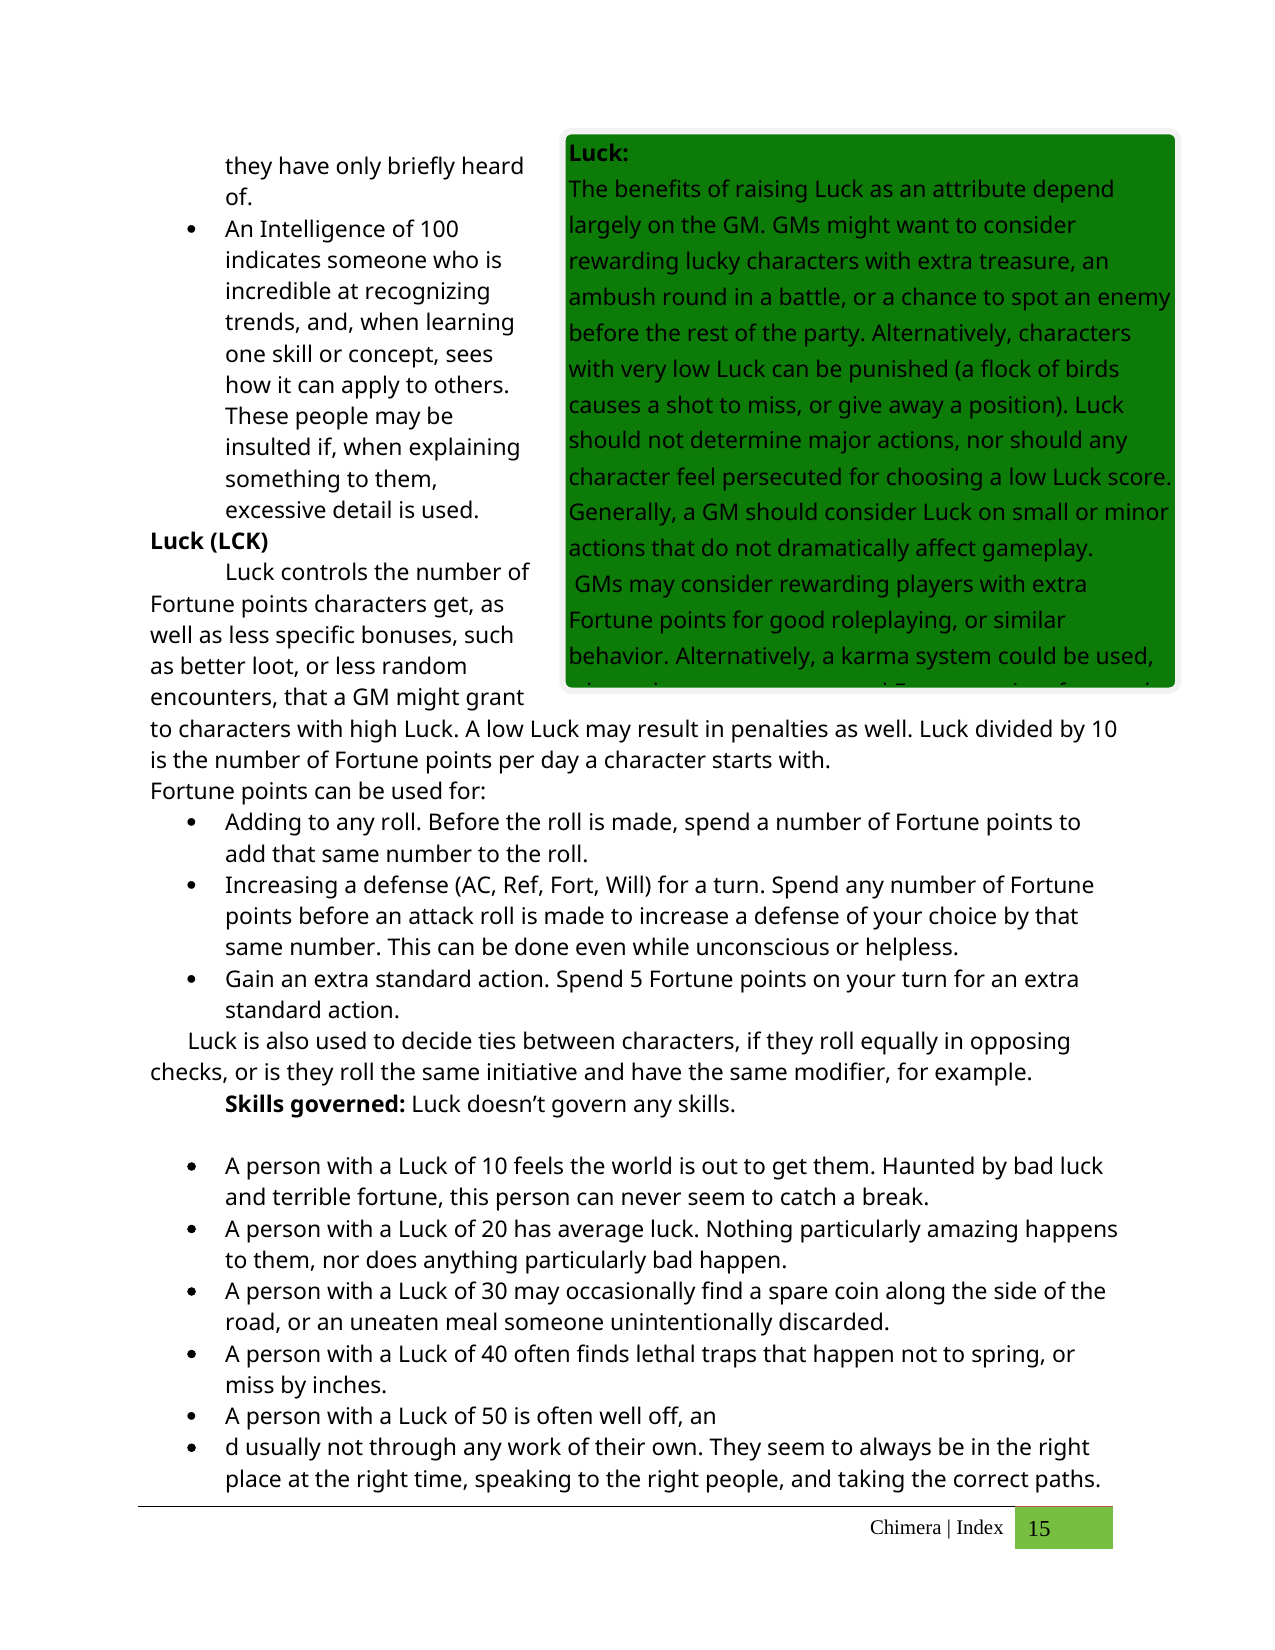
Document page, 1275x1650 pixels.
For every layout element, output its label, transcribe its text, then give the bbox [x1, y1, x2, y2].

text Luck controls the number of Fortune points characters get, as well as less specific bonuses, such as better loot, or less random encounters, that a GM might grant to characters with high Luck. A low Luck may result in penalties as well. Luck divided by 10 is the number of Fortune points per day a character starts with. [150, 556, 1125, 775]
text Skills governed: Luck doesn’t govern any skills. [150, 1087, 1125, 1119]
text Fortune points can be used for: [150, 775, 1125, 806]
text Luck is also used to decide ties between characters, if they roll equally in opposing checks, or is they roll the same initiative and have the same modifier, for example. [150, 1025, 1125, 1087]
list Gain an extra standard action. Spend 5 Fortune points on your turn for an extra standard action. [187, 962, 1125, 1025]
list d usually not through any work of their own. They seem to always be in the right place at the right time, speaking to the right people, and taking the correct paths. [187, 1431, 1125, 1494]
list A person with a Luck of 20 has average luck. Nothing particularly amazing happens to them, nor does anything particularly bad happen. [187, 1212, 1125, 1275]
list A person with a Luck of 30 may occasionally find a spare coin along the side of the road, or an uneaten meal someone unintentionally discarded. [187, 1275, 1125, 1337]
list A person with a Luck of 40 often finds lethal traps that happen not to spring, or miss by inches. [187, 1337, 1125, 1400]
text Luck (LCK) [150, 525, 559, 556]
list A person with a Luck of 10 feels the world is out to get them. Haunted by bad luck and terrible fortune, this person can never seem to catch a break. [187, 1150, 1125, 1212]
list Increasing a defense (AC, Ref, Fort, Will) for a turn. Spend any number of Fortune points before an attack roll is made to increase a defense of your choice by that same number. This can be done even while unconscious or helpless. [187, 869, 1125, 962]
list A person with a Luck of 50 is often well off, an [187, 1400, 1125, 1431]
list Adding to any roll. Before the roll is made, spend a number of Fortune points to add that same number to the roll. [187, 806, 1125, 869]
list An Intelligence of 100 indicates someone who is incredible at recognizing trends, and, when learning one skill or concept, sees how it can apply to others. These people may be insulted if, when explaining something to them, excessive detail is used. [187, 212, 559, 525]
